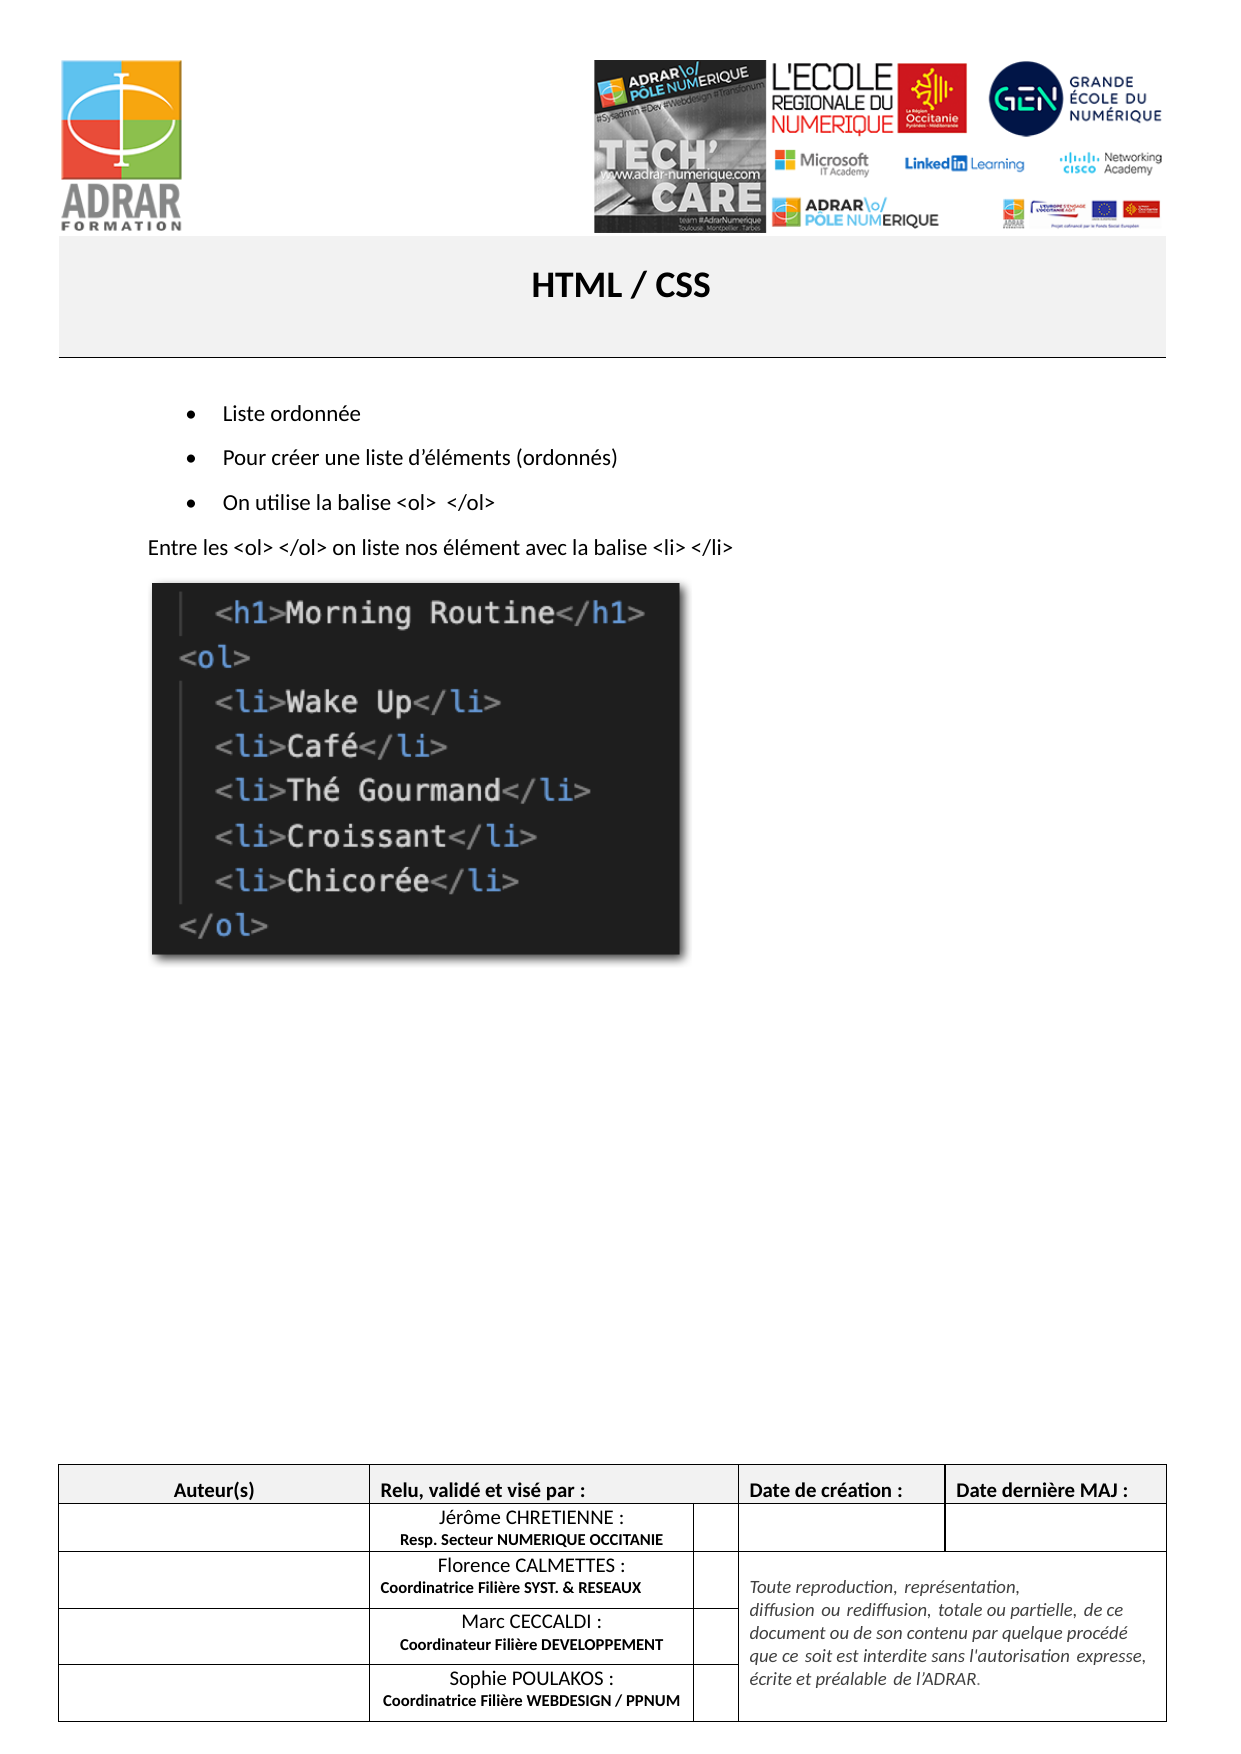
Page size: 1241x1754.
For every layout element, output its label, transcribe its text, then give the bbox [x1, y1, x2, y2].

text Entre les <ol> </ol> on liste nos élément avec la balise <li> </li> [148, 533, 1093, 561]
picture [147, 577, 693, 968]
picture [594, 60, 1166, 233]
picture [61, 58, 183, 233]
list On utilise la balise <ol> </ol> [185, 488, 1093, 516]
list Liste ordonnée [185, 399, 1093, 427]
list Pour créer une liste d’éléments (ordonnés) [185, 443, 1093, 471]
